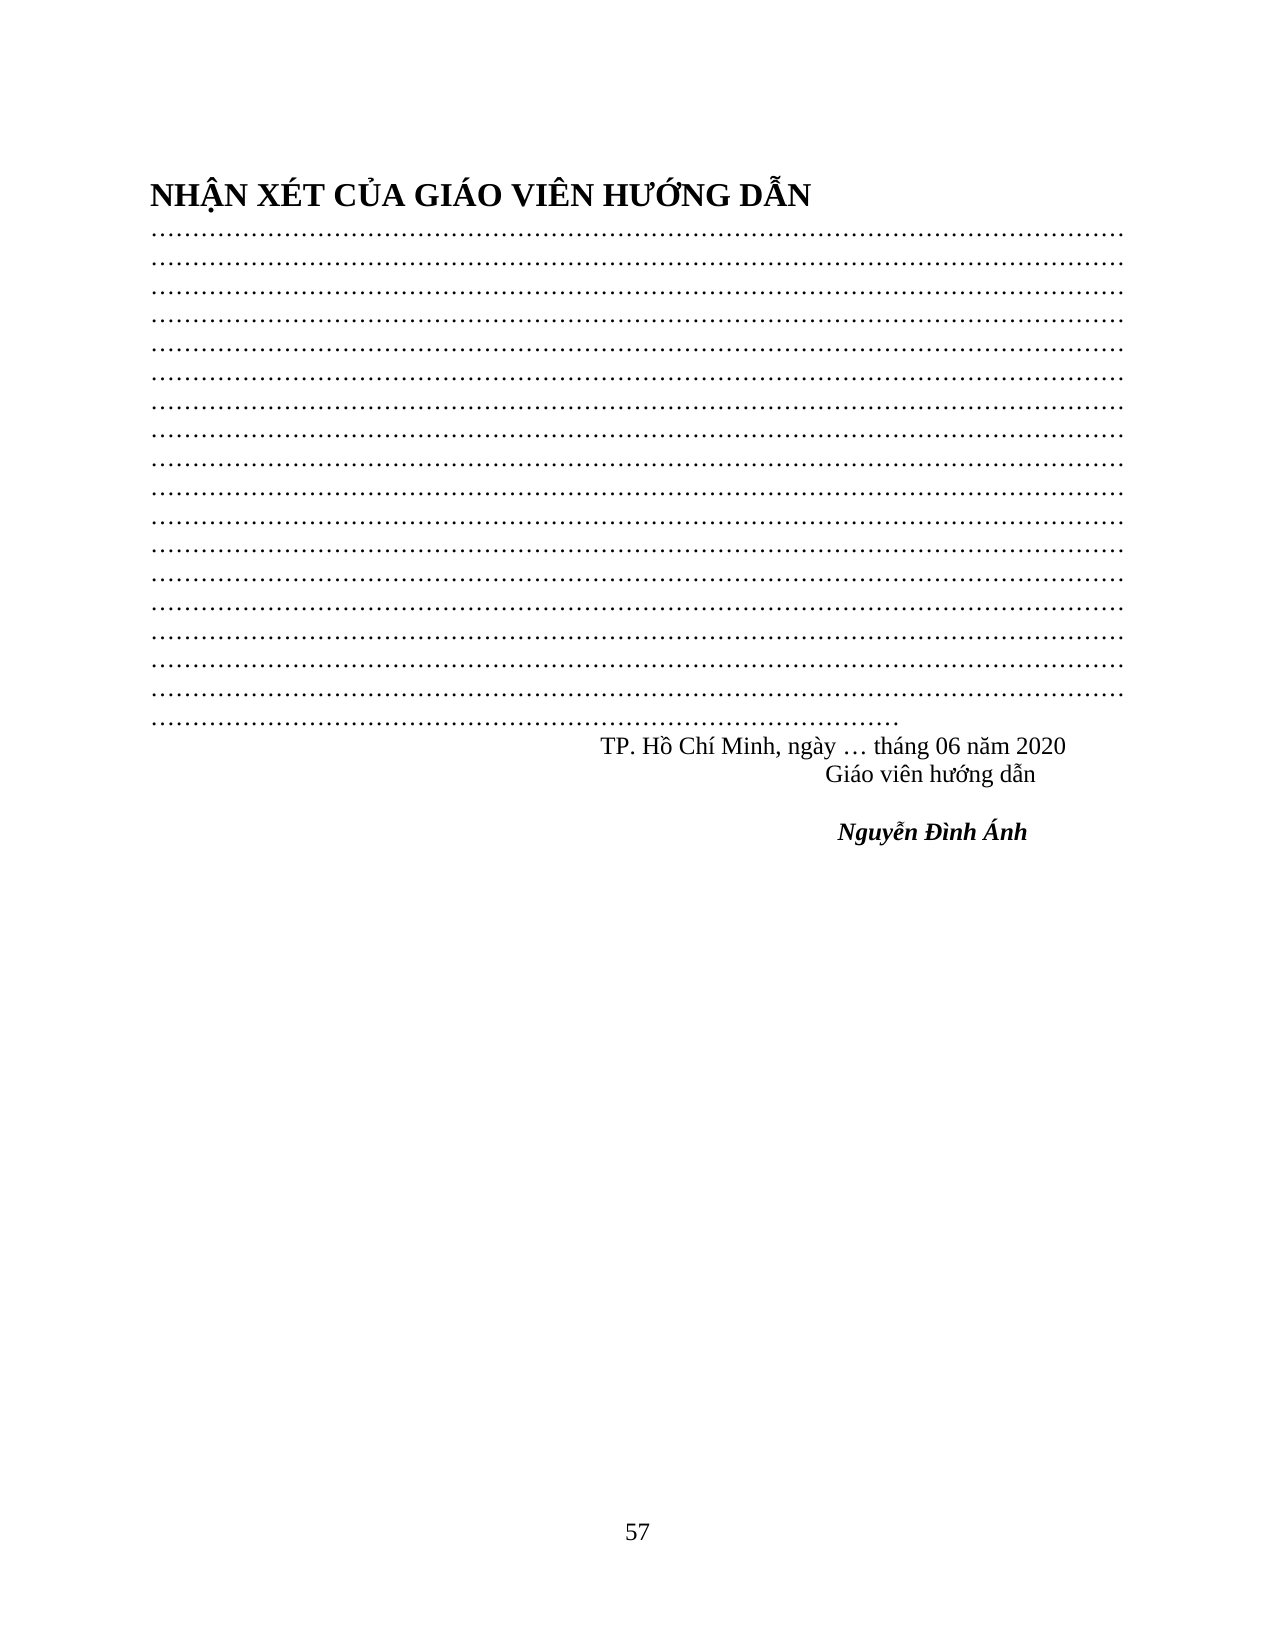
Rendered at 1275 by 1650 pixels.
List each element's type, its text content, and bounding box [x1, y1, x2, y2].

subtitle NHẬN XÉT CỦA GIÁO VIÊN HƯỚNG DẪN [150, 175, 1125, 213]
text TP. Hồ Chí Minh, ngày … tháng 06 năm 2020 [150, 731, 1125, 759]
text Giáo viên hướng dẫn [150, 759, 1125, 788]
text ……………………………………………………………………………………………………………………………………………………………………………………………………………………………………………………………………………………………………………………………………………………………………………………………………………………………………………………………………………………………………………………………………………………………………………………………………………………………………………………………………………………………………………………………………………………………………………………………………………………………………………………………………………………………………………………………………………………………………………………………………………………………………………………………………………………………………………………………………………………………………………………………………………………………………………………………………………………………………………………………………………………………………………………………………………………………………………………………………………………………………………………………………………………………………………………………………………………………………………………………………………………………………………………………………………………………………………………………………………………………………………………………………………………………………………………… [150, 213, 1125, 731]
text Nguyễn Đình Ánh [750, 817, 1125, 846]
